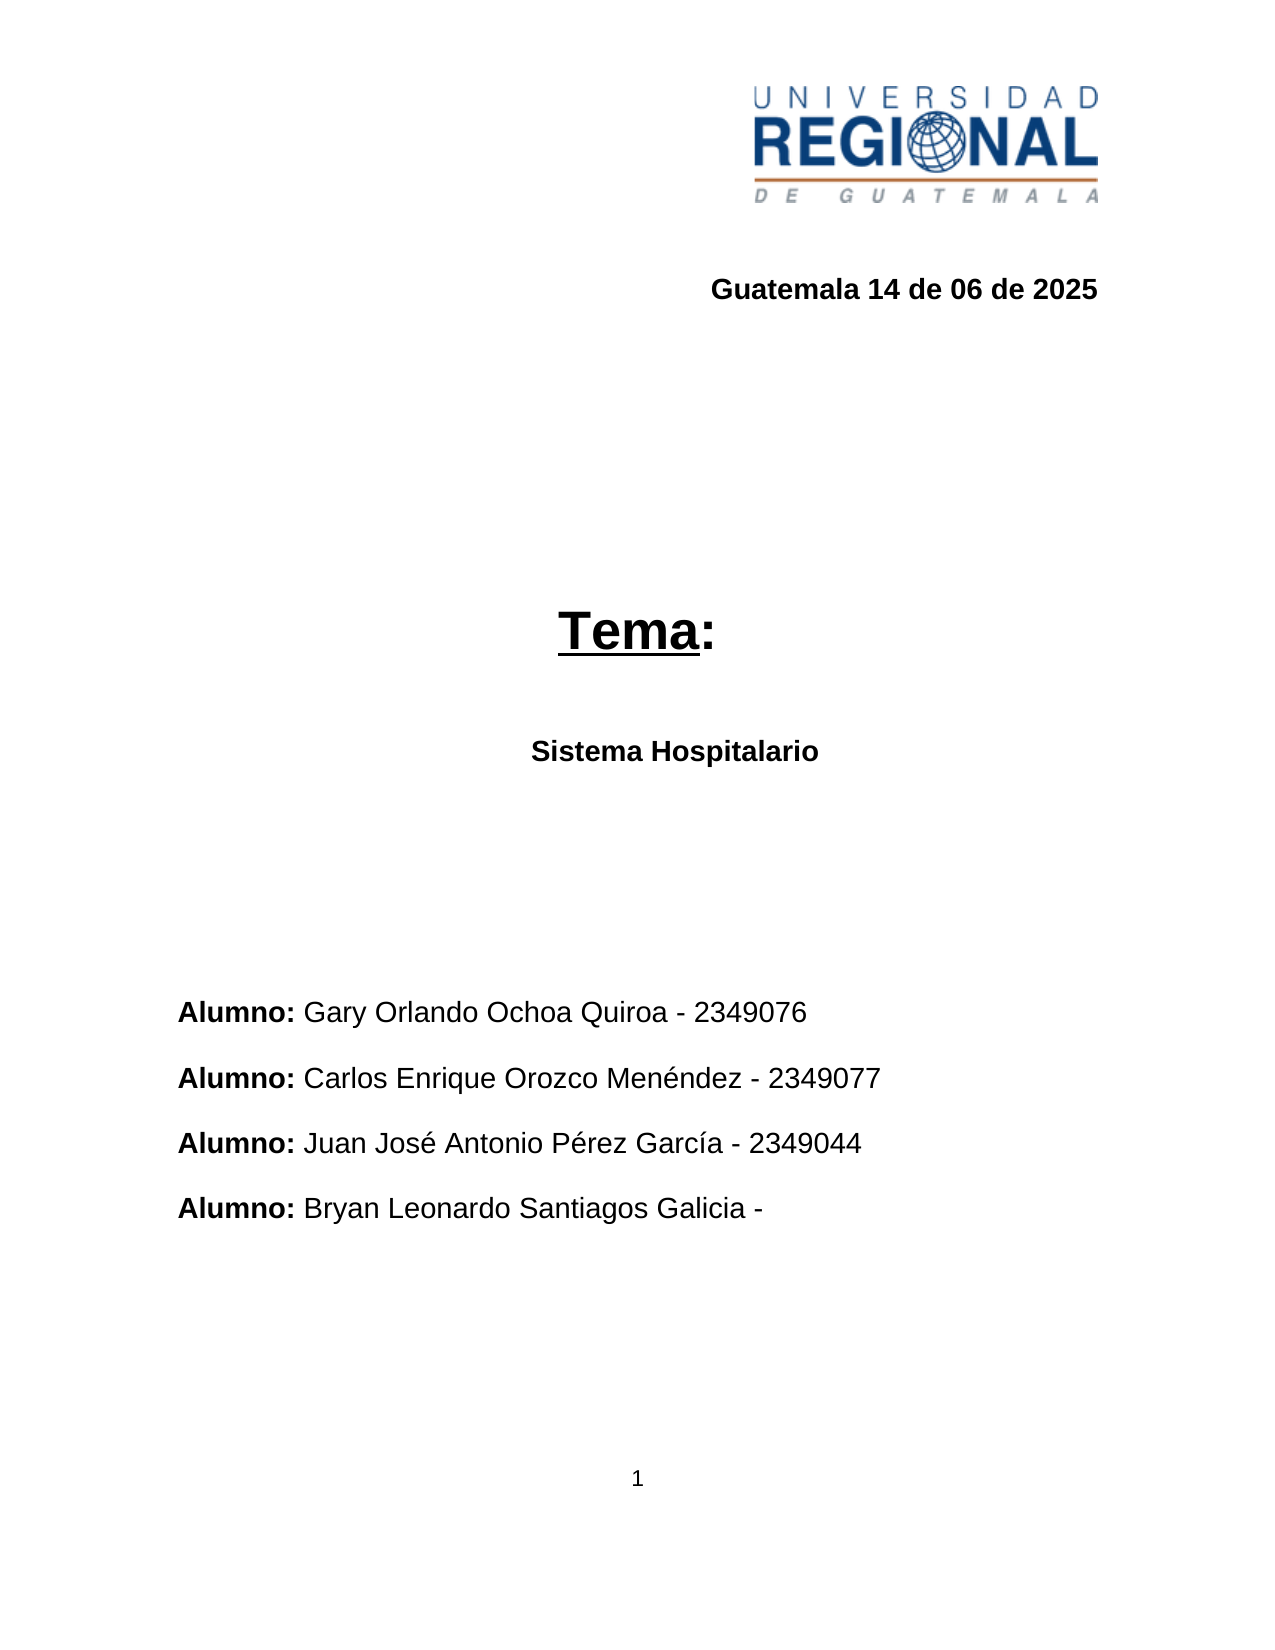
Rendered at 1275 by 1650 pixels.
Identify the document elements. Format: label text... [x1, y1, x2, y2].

text Alumno: Bryan Leonardo Santiagos Galicia - [177, 1191, 1098, 1225]
text Tema: [177, 599, 1098, 661]
picture [754, 86, 1098, 203]
list Sistema Hospitalario [252, 734, 1098, 768]
text Guatemala 14 de 06 de 2025 [177, 272, 1098, 306]
text Alumno: Carlos Enrique Orozco Menéndez - 2349077 [177, 1061, 1098, 1094]
text Alumno: Gary Orlando Ochoa Quiroa - 2349076 [177, 995, 1098, 1029]
text Alumno: Juan José Antonio Pérez García - 2349044 [177, 1126, 1098, 1159]
